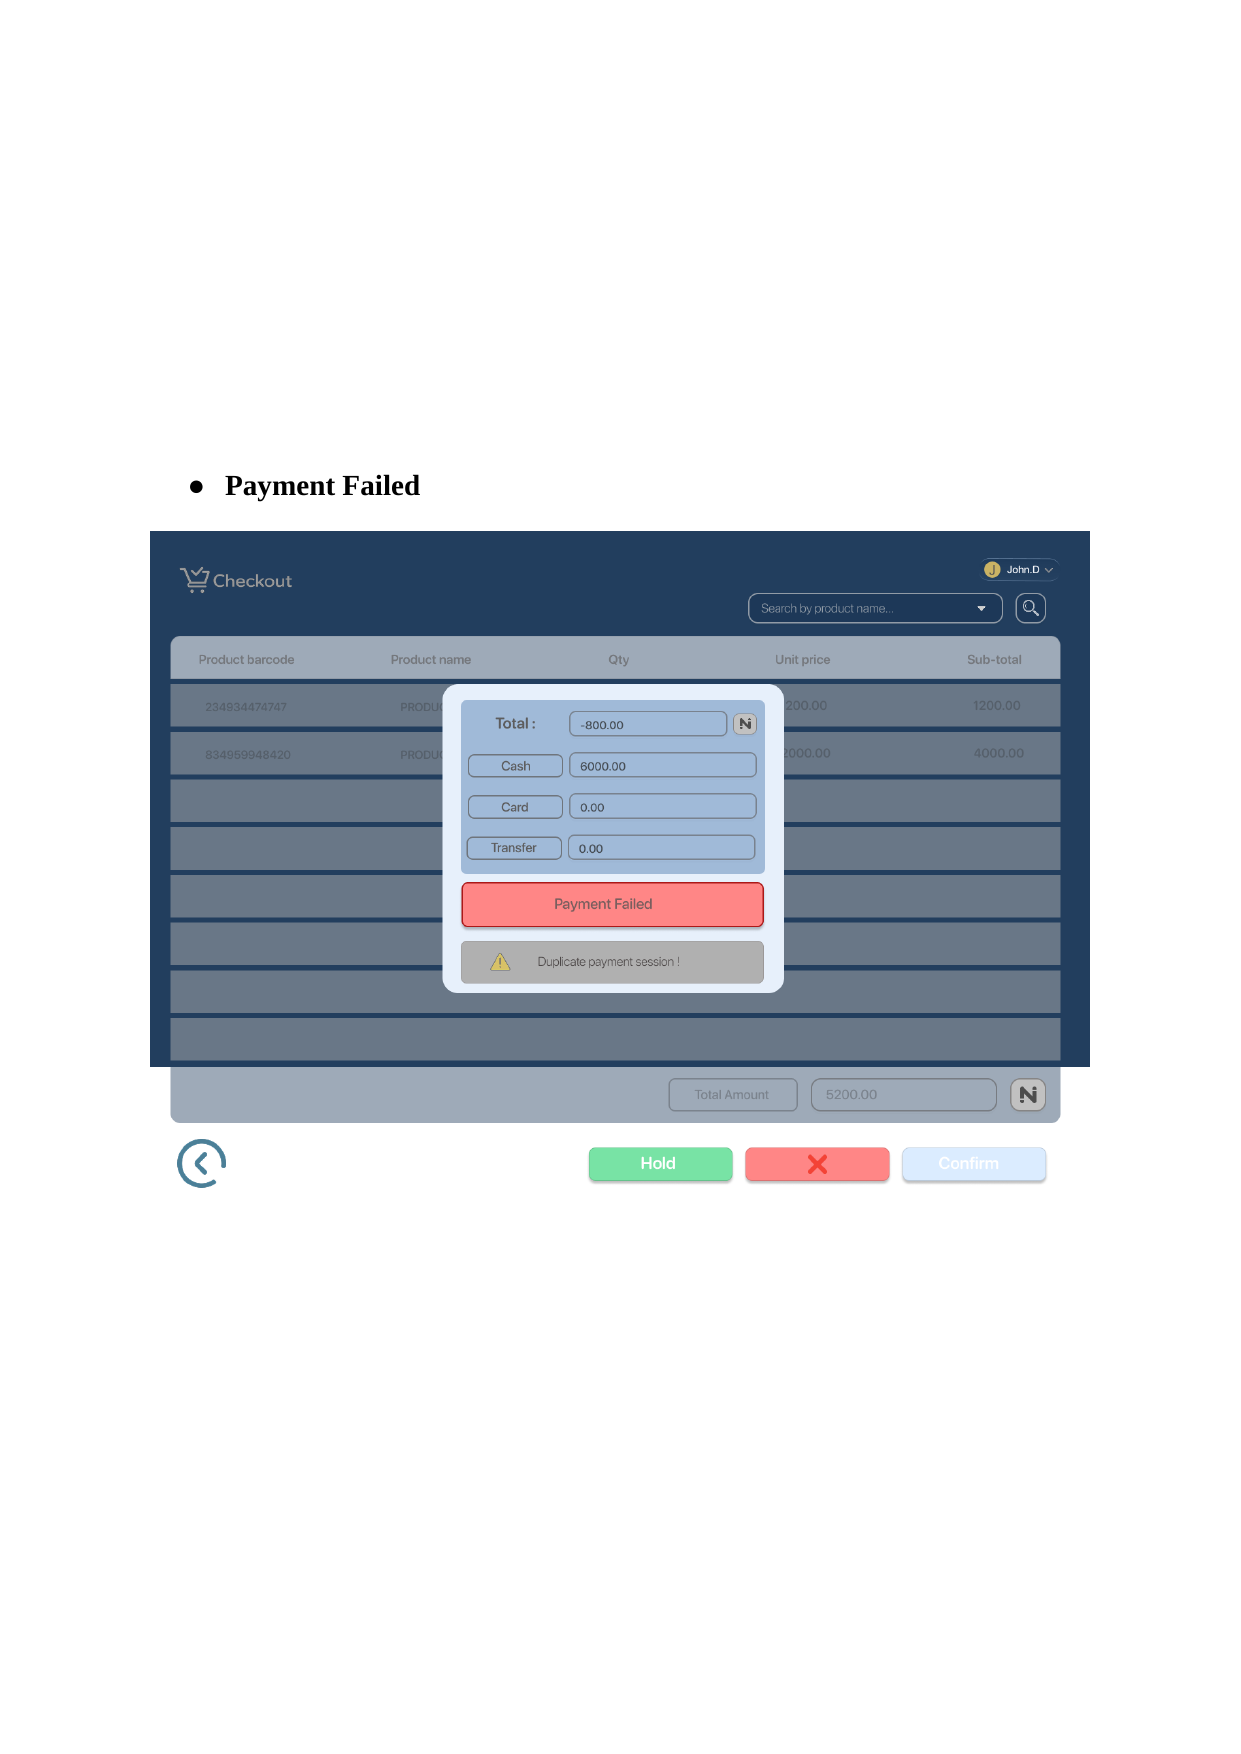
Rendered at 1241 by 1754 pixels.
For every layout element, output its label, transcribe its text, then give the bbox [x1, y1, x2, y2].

list Payment Failed [187, 468, 1090, 501]
picture [150, 531, 1090, 1200]
